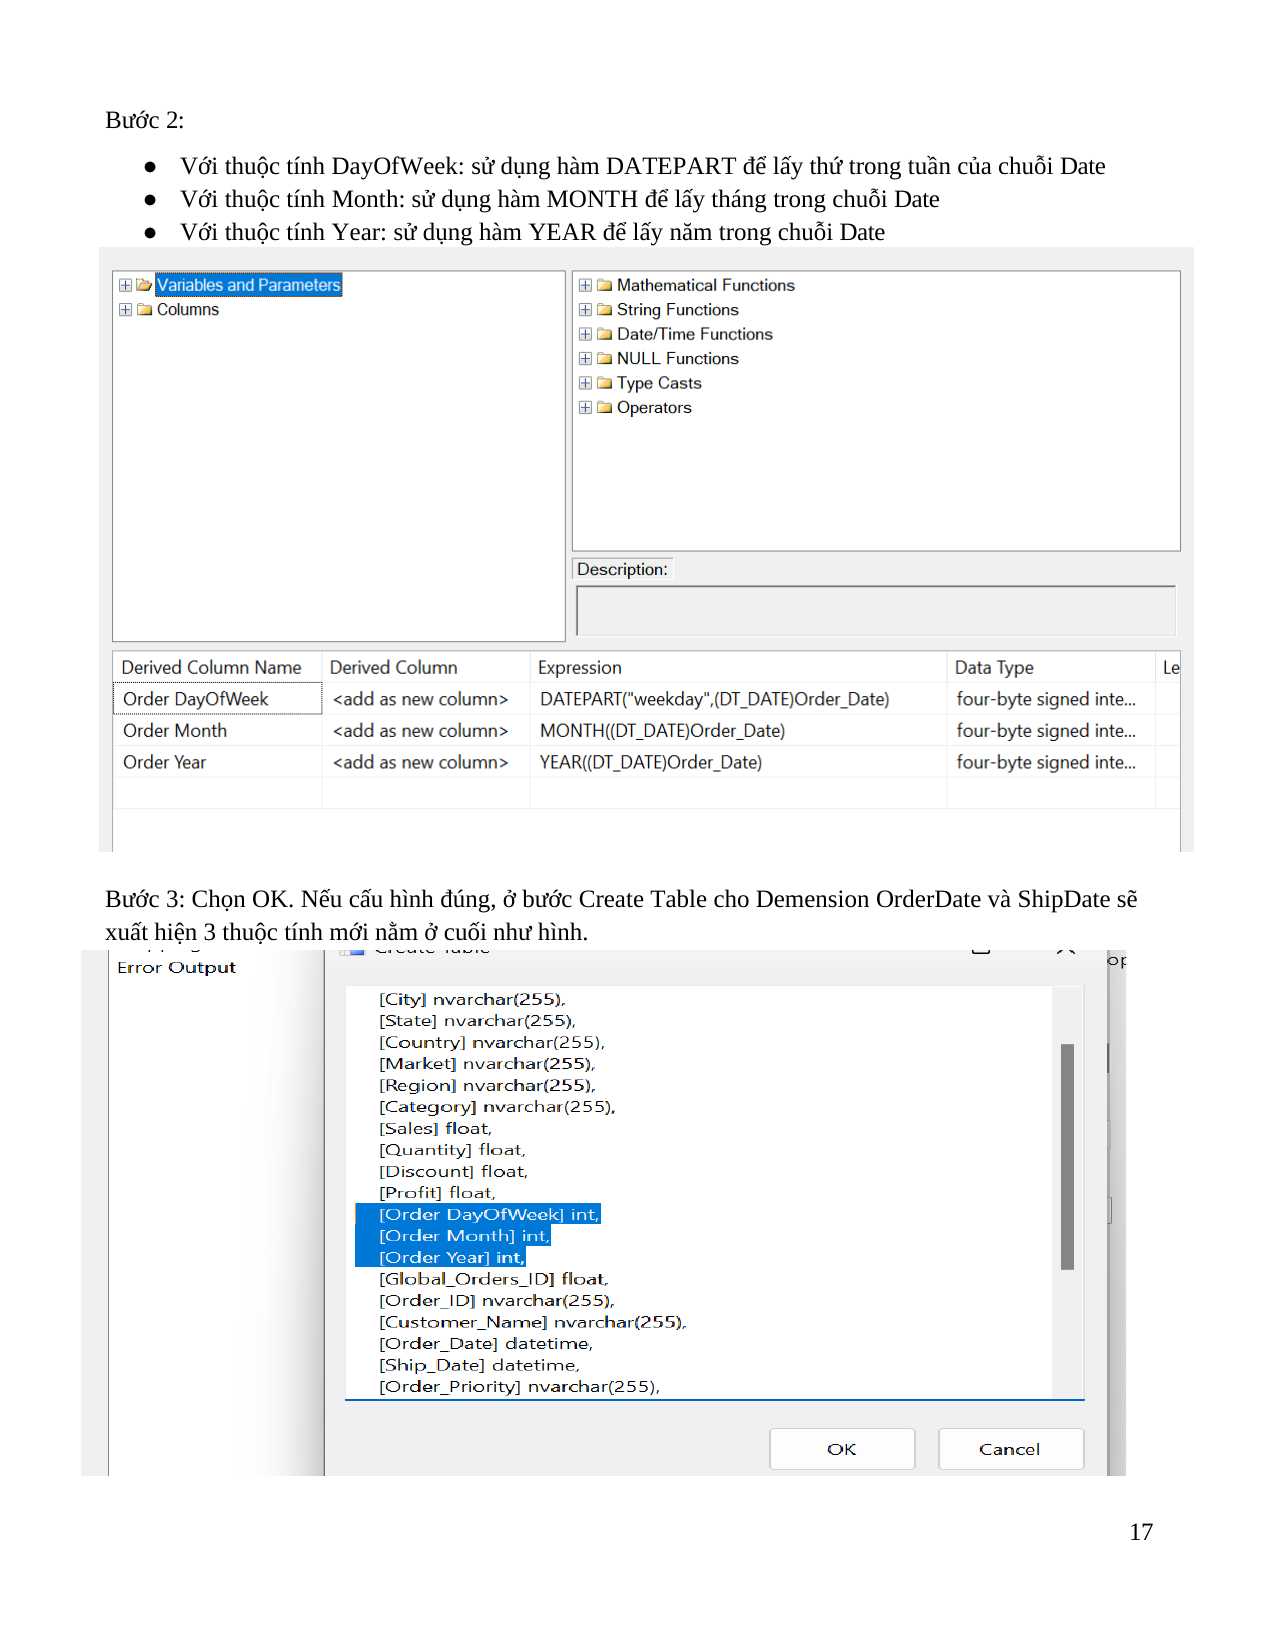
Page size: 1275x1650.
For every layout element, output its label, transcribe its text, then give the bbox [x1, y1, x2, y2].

list Với thuộc tính Month: sử dụng hàm MONTH để lấy tháng trong chuỗi Date [142, 184, 1194, 213]
list Với thuộc tính DayOfWeek: sử dụng hàm DATEPART để lấy thứ trong tuần của chuỗi Date [142, 151, 1194, 179]
text Bước 3: Chọn OK. Nếu cấu hình đúng, ở bước Create Table cho Demension OrderDate và ShipDate sẽ xuất hiện 3 thuộc tính mới nằm ở cuối như hình. [105, 884, 1158, 946]
list Với thuộc tính Year: sử dụng hàm YEAR để lấy năm trong chuỗi Date [142, 217, 1194, 246]
text Bước 2: [105, 105, 1194, 134]
picture [98, 247, 1194, 852]
picture [81, 950, 1127, 1476]
